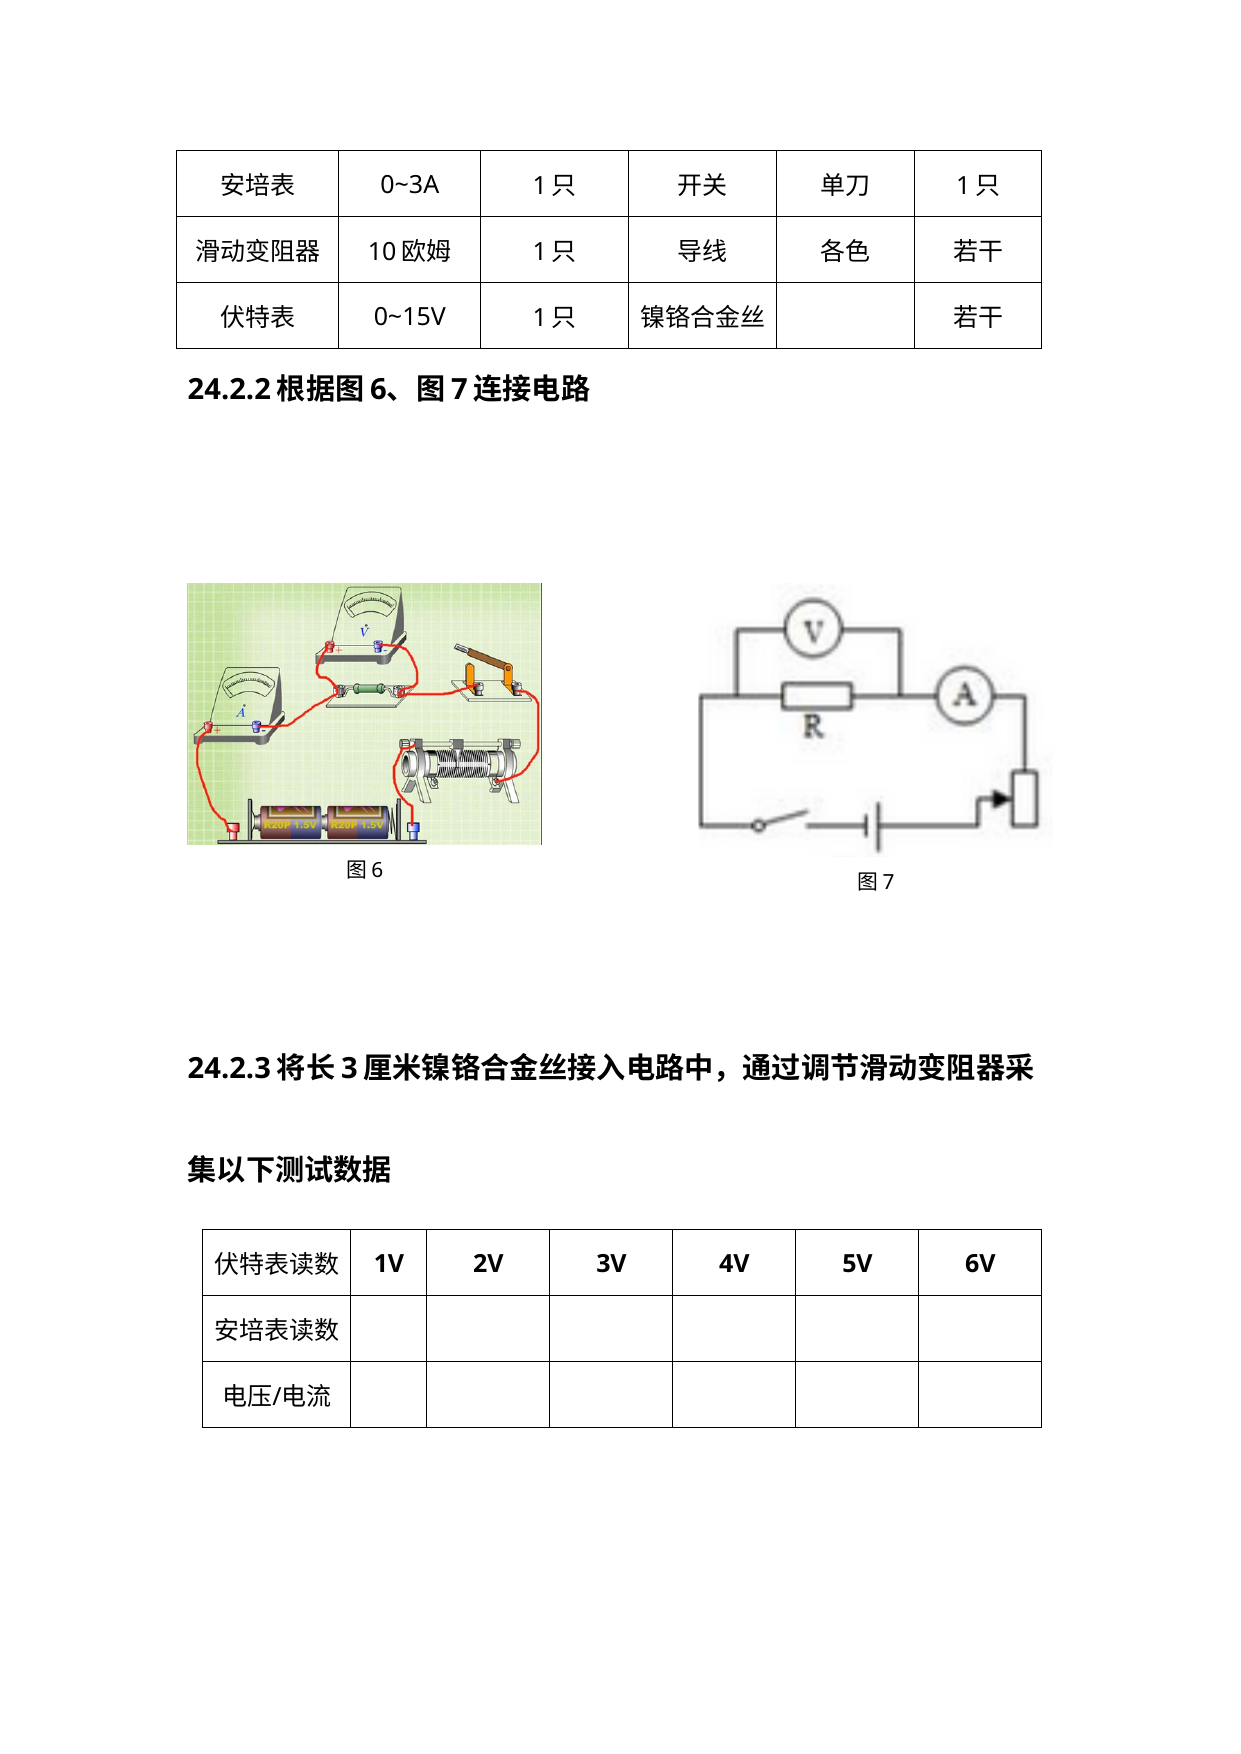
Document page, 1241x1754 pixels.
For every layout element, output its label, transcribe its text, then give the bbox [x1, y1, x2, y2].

table_header 1V [351, 1230, 426, 1295]
table_cell 1只 [481, 217, 628, 282]
table_header 5V [796, 1230, 918, 1295]
table_cell 1只 [481, 151, 628, 216]
text 24.2.3将长3厘米镍铬合金丝接入电路中，通过调节滑动变阻器采集以下测试数据 [187, 1034, 1053, 1200]
table_cell 安培表读数 [203, 1296, 350, 1361]
table_cell 若干 [915, 283, 1041, 348]
table_cell [427, 1362, 549, 1427]
table_cell [777, 283, 914, 348]
table_cell 导线 [629, 217, 776, 282]
picture [698, 583, 1053, 857]
table_cell [550, 1296, 672, 1361]
picture [187, 583, 542, 845]
table_cell 电压/电流 [203, 1362, 350, 1427]
table_header 伏特表读数 [203, 1230, 350, 1295]
table_cell 1只 [915, 151, 1041, 216]
table_cell 开关 [629, 151, 776, 216]
table_cell [673, 1296, 795, 1361]
table_cell 伏特表 [177, 283, 338, 348]
text 24.2.2根据图6、图7连接电路 [187, 354, 1053, 419]
table_header 2V [427, 1230, 549, 1295]
table_cell [919, 1362, 1041, 1427]
table_header 4V [673, 1230, 795, 1295]
table_cell [351, 1362, 426, 1427]
table_header 6V [919, 1230, 1041, 1295]
table_cell [427, 1296, 549, 1361]
table_cell 若干 [915, 217, 1041, 282]
table_cell [796, 1362, 918, 1427]
table_cell 单刀 [777, 151, 914, 216]
table_cell [919, 1296, 1041, 1361]
table_cell 镍铬合金丝 [629, 283, 776, 348]
table_cell 滑动变阻器 [177, 217, 338, 282]
table_cell [550, 1362, 672, 1427]
table_cell [673, 1362, 795, 1427]
table_header 3V [550, 1230, 672, 1295]
table_cell 安培表 [177, 151, 338, 216]
table_cell 1只 [481, 283, 628, 348]
table_cell 各色 [777, 217, 914, 282]
table_cell 0~15V [339, 283, 480, 348]
table_cell [796, 1296, 918, 1361]
table_cell 0~3A [339, 151, 480, 216]
table_cell 10欧姆 [339, 217, 480, 282]
table_cell [351, 1296, 426, 1361]
